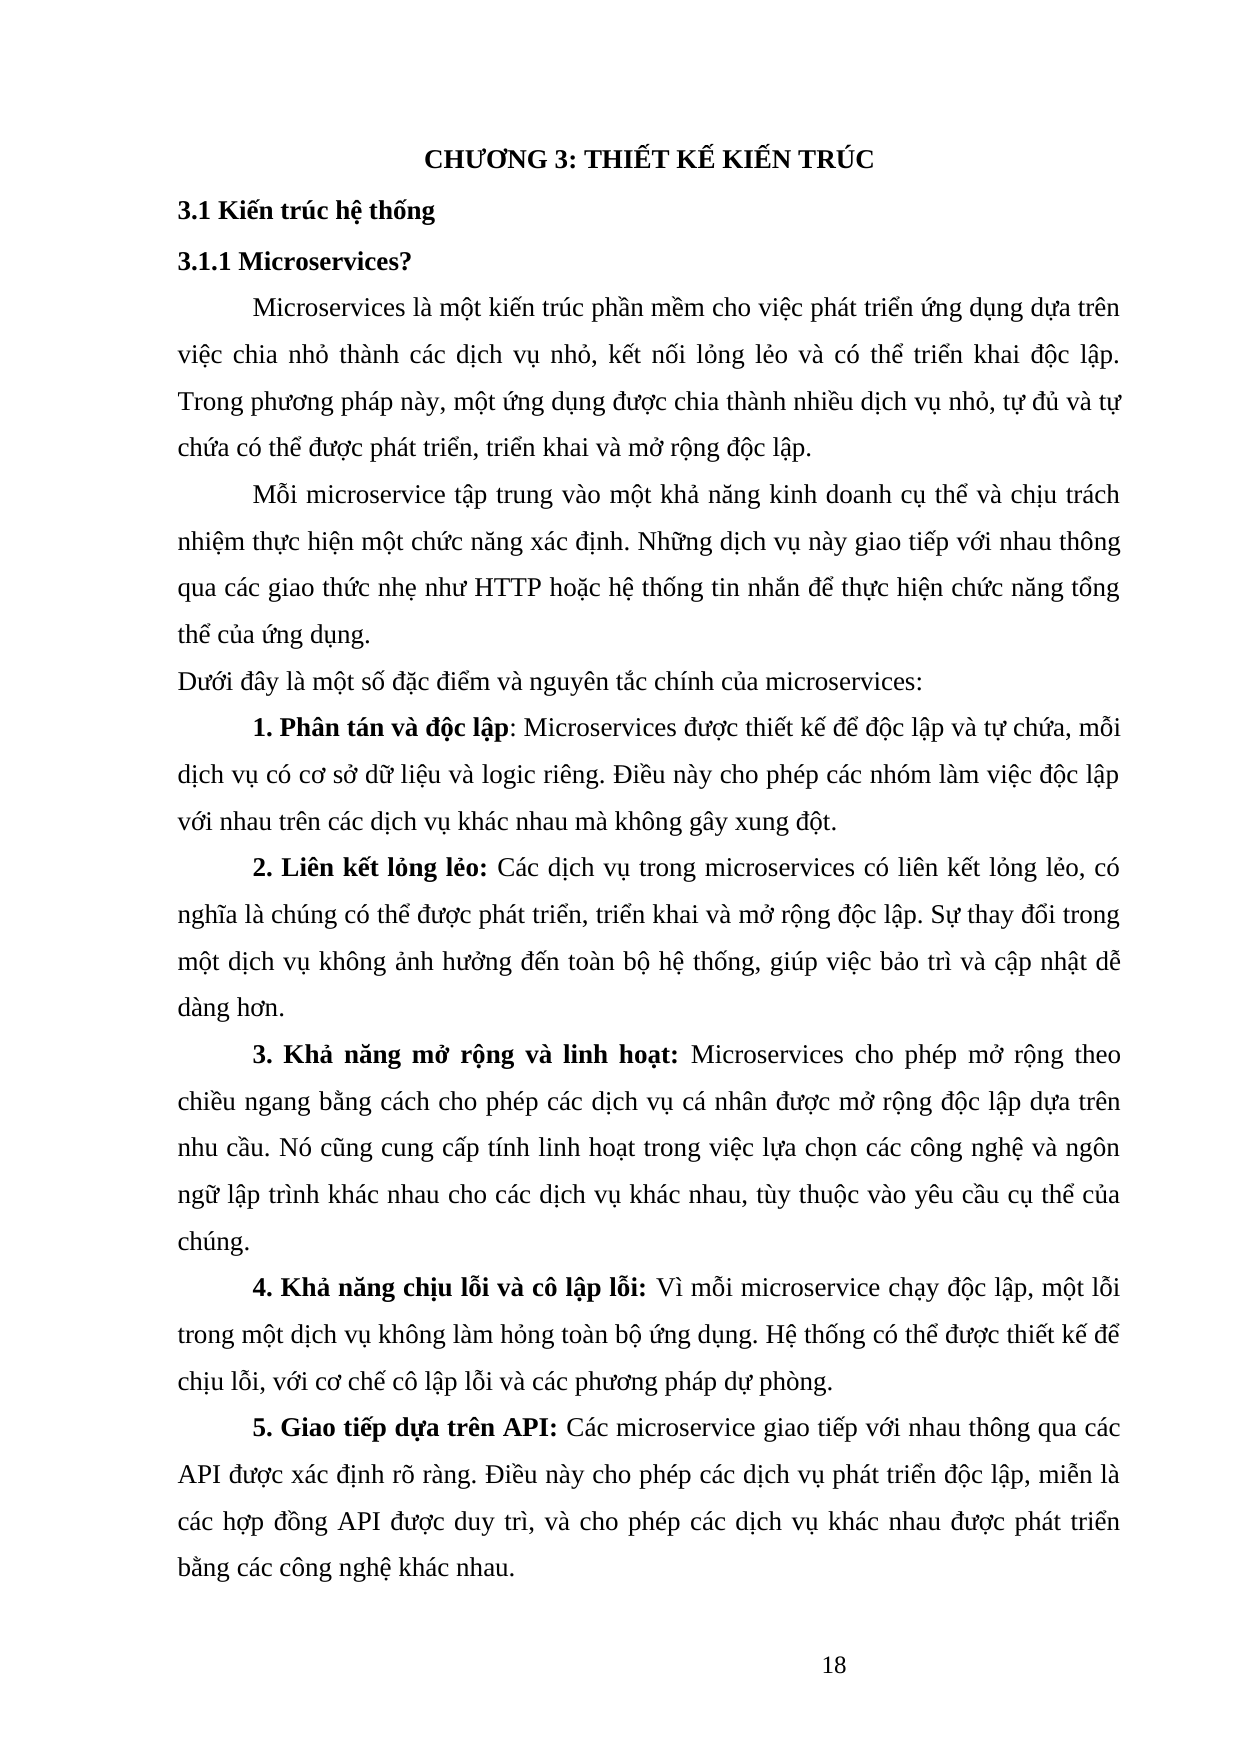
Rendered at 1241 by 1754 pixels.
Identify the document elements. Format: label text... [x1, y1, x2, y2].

text Dưới đây là một số đặc điểm và nguyên tắc chính của microservices: [177, 665, 1122, 696]
text 2. Liên kết lỏng lẻo: Các dịch vụ trong microservices có liên kết lỏng lẻo, có nghĩa là chúng có thể được phát triển, triển khai và mở rộng độc lập. Sự thay đổi trong một dịch vụ không ảnh hưởng đến toàn bộ hệ thống, giúp việc bảo trì và cập nhật dễ dàng hơn. [177, 851, 1122, 1023]
text 3. Khả năng mở rộng và linh hoạt: Microservices cho phép mở rộng theo chiều ngang bằng cách cho phép các dịch vụ cá nhân được mở rộng độc lập dựa trên nhu cầu. Nó cũng cung cấp tính linh hoạt trong việc lựa chọn các công nghệ và ngôn ngữ lập trình khác nhau cho các dịch vụ khác nhau, tùy thuộc vào yêu cầu cụ thể của chúng. [177, 1038, 1122, 1256]
text 4. Khả năng chịu lỗi và cô lập lỗi: Vì mỗi microservice chạy độc lập, một lỗi trong một dịch vụ không làm hỏng toàn bộ ứng dụng. Hệ thống có thể được thiết kế để chịu lỗi, với cơ chế cô lập lỗi và các phương pháp dự phòng. [177, 1271, 1122, 1396]
subtitle CHƯƠNG 3: THIẾT KẾ KIẾN TRÚC [177, 143, 1122, 174]
text Microservices là một kiến trúc phần mềm cho việc phát triển ứng dụng dựa trên việc chia nhỏ thành các dịch vụ nhỏ, kết nối lỏng lẻo và có thể triển khai độc lập. Trong phương pháp này, một ứng dụng được chia thành nhiều dịch vụ nhỏ, tự đủ và tự chứa có thể được phát triển, triển khai và mở rộng độc lập. [177, 291, 1122, 463]
text Mỗi microservice tập trung vào một khả năng kinh doanh cụ thể và chịu trách nhiệm thực hiện một chức năng xác định. Những dịch vụ này giao tiếp với nhau thông qua các giao thức nhẹ như HTTP hoặc hệ thống tin nhắn để thực hiện chức năng tổng thể của ứng dụng. [177, 478, 1122, 649]
text 5. Giao tiếp dựa trên API: Các microservice giao tiếp với nhau thông qua các API được xác định rõ ràng. Điều này cho phép các dịch vụ phát triển độc lập, miễn là các hợp đồng API được duy trì, và cho phép các dịch vụ khác nhau được phát triển bằng các công nghệ khác nhau. [177, 1411, 1122, 1583]
text 1. Phân tán và độc lập: Microservices được thiết kế để độc lập và tự chứa, mỗi dịch vụ có cơ sở dữ liệu và logic riêng. Điều này cho phép các nhóm làm việc độc lập với nhau trên các dịch vụ khác nhau mà không gây xung đột. [177, 711, 1122, 836]
subtitle 3.1.1 Microservices? [177, 245, 1122, 276]
subtitle 3.1 Kiến trúc hệ thống [177, 194, 1122, 225]
